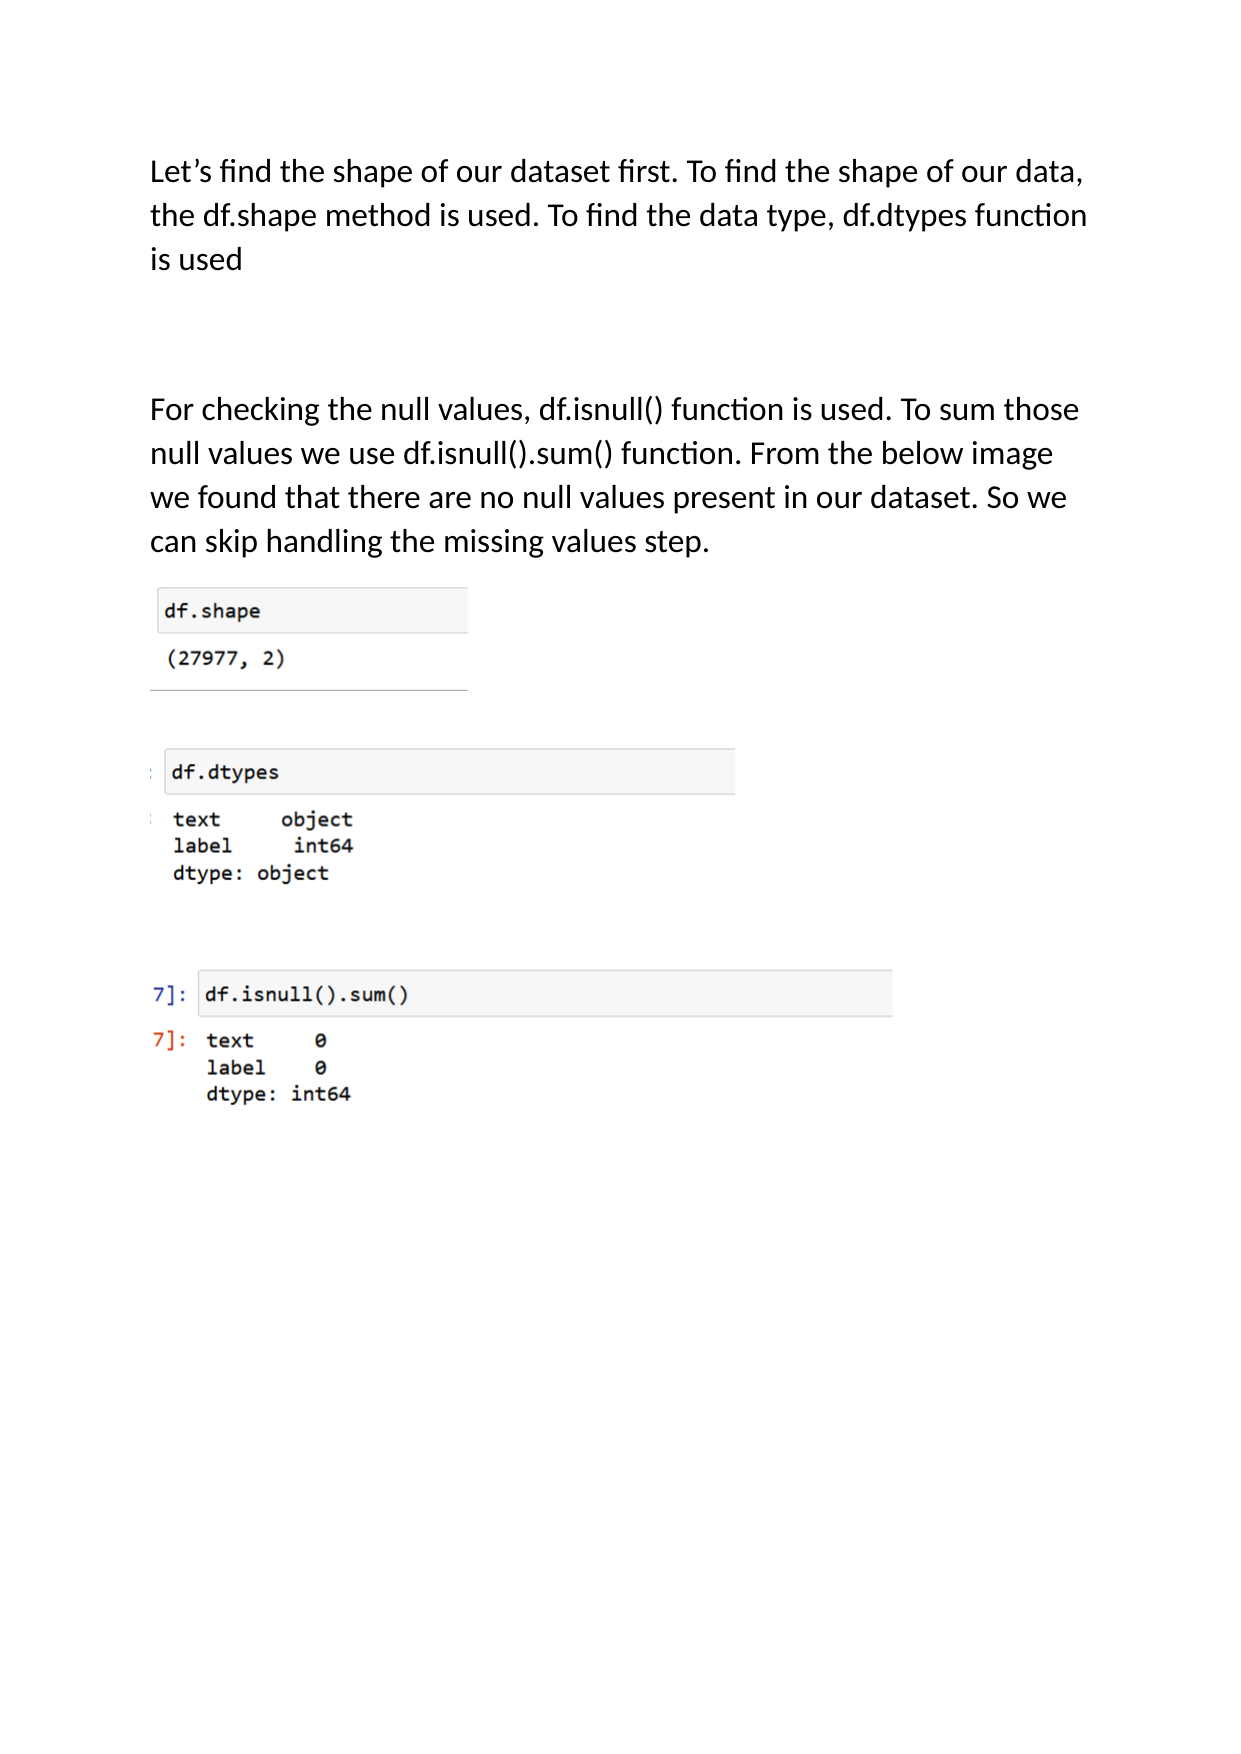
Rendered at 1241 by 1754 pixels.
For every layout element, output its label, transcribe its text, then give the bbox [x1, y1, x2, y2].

picture [150, 740, 736, 904]
text Let’s find the shape of our dataset first. To find the shape of our data, the df.shape method is used. To find the data type, df.dtypes function is used [150, 150, 1090, 279]
text For checking the null values, df.isnull() function is used. To sum those null values we use df.isnull().sum() function. From the below image we found that there are no null values present in our dataset. So we can skip handling the missing values step. [150, 388, 1090, 561]
picture [150, 952, 893, 1132]
picture [150, 580, 468, 691]
